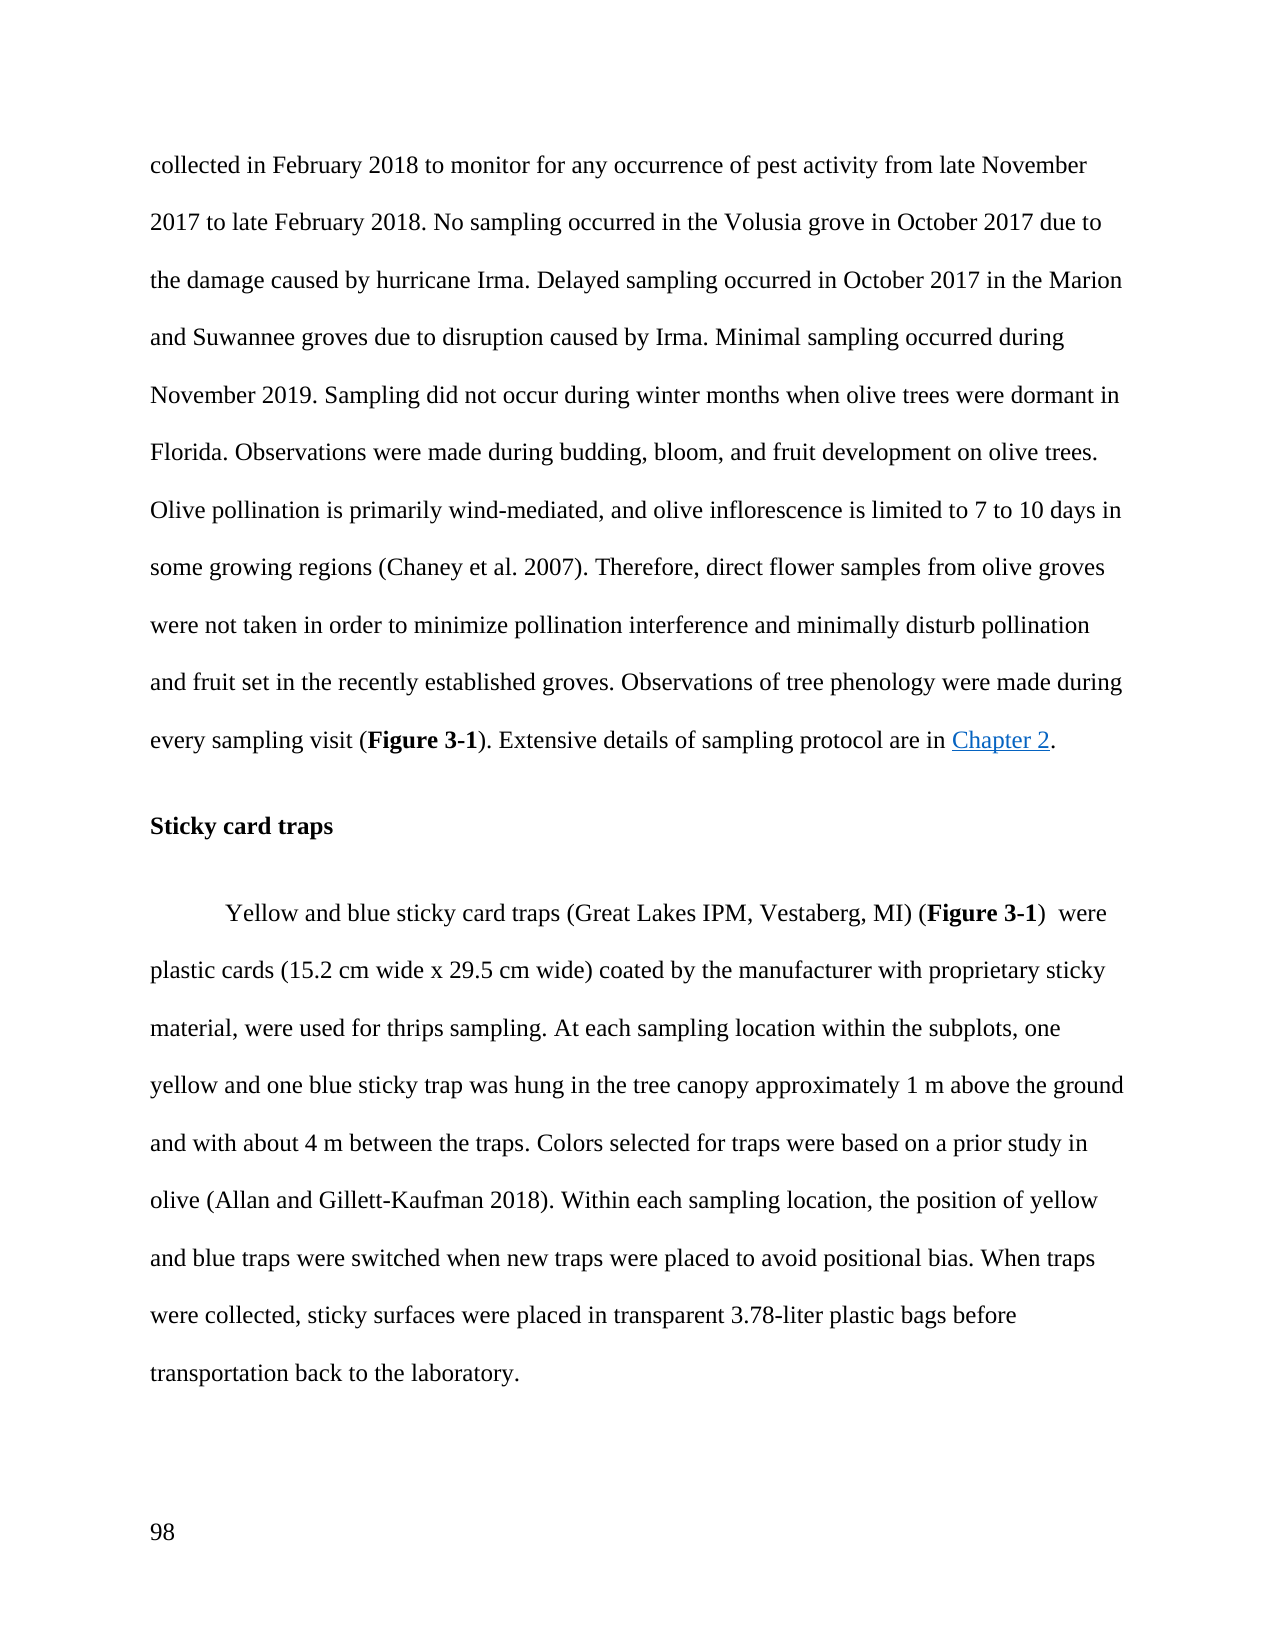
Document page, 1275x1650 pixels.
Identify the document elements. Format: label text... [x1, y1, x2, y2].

text Sticky card traps [150, 811, 1125, 840]
text Yellow and blue sticky card traps (Great Lakes IPM, Vestaberg, MI) (Figure 3-1) were plastic cards (15.2 cm wide x 29.5 cm wide) coated by the manufacturer with proprietary sticky material, were used for thrips sampling. At each sampling location within the subplots, one yellow and one blue sticky trap was hung in the tree canopy approximately 1 m above the ground and with about 4 m between the traps. Colors selected for traps were based on a prior study in olive (Allan and Gillett-Kaufman 2018). Within each sampling location, the position of yellow and blue traps were switched when new traps were placed to avoid positional bias. When traps were collected, sticky surfaces were placed in transparent 3.78-liter plastic bags before transportation back to the laboratory. [150, 898, 1125, 1387]
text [150, 150, 1125, 754]
